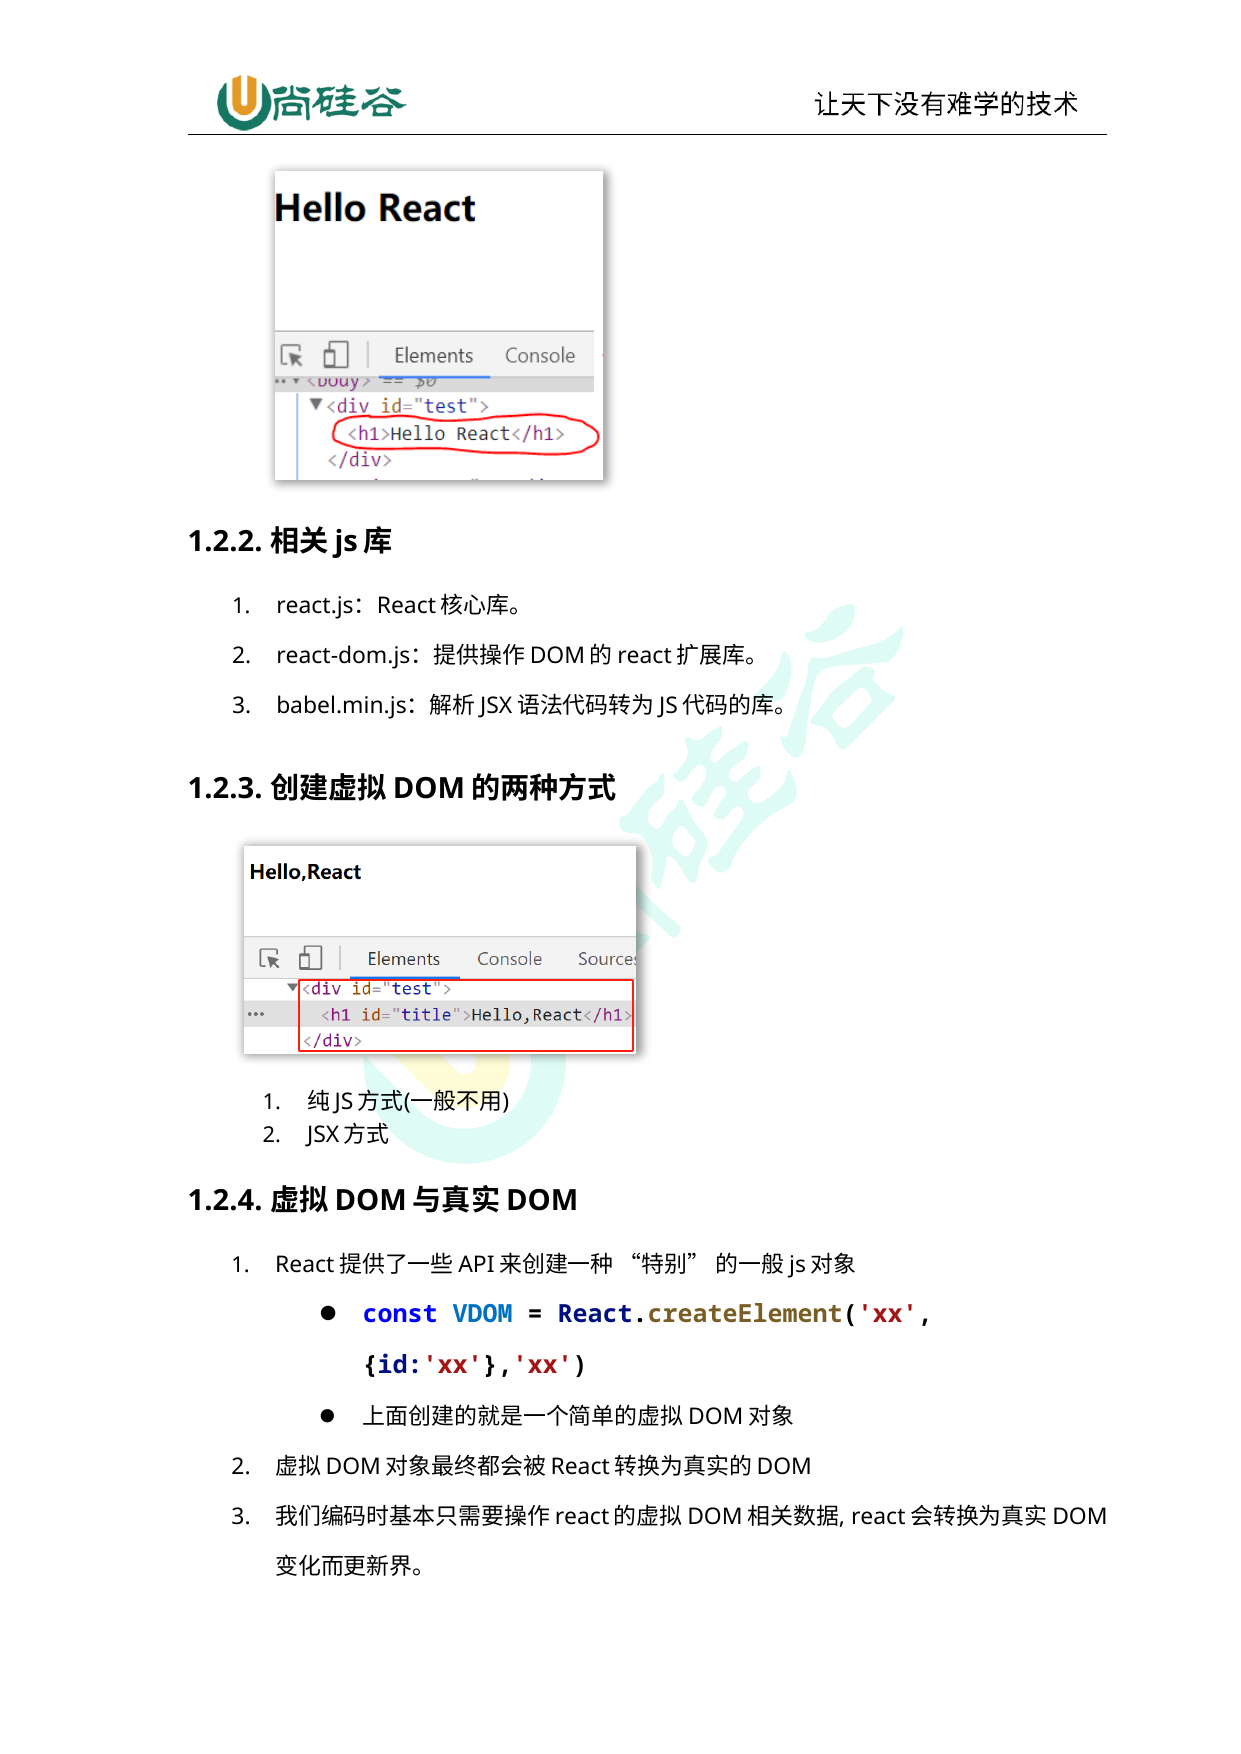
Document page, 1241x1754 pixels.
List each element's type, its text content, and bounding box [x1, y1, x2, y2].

subtitle 相关js库 [187, 518, 1107, 560]
list babel.min.js：解析JSX语法代码转为JS代码的库。 [232, 687, 1107, 721]
list react-dom.js：提供操作DOM的react扩展库。 [232, 637, 1107, 671]
list 上面创建的就是一个简单的虚拟DOM对象 [319, 1398, 1107, 1431]
list JSX方式 [262, 1116, 1107, 1149]
picture [215, 73, 1080, 132]
picture [275, 171, 604, 480]
list React提供了一些API来创建一种 “特别” 的一般js对象 [231, 1246, 1107, 1279]
subtitle 创建虚拟DOM的两种方式 [187, 764, 1107, 807]
list 虚拟DOM对象最终都会被React转换为真实的DOM [231, 1448, 1107, 1481]
list react.js：React核心库。 [232, 587, 1107, 621]
list const VDOM = React.createElement('xx',{id:'xx'},'xx') [319, 1296, 1107, 1381]
list 纯JS方式(一般不用) [262, 1083, 1107, 1116]
picture [244, 846, 636, 1054]
subtitle 虚拟DOM与真实DOM [187, 1177, 1107, 1219]
list 我们编码时基本只需要操作react的虚拟DOM相关数据, react会转换为真实DOM变化而更新界。 [231, 1498, 1107, 1581]
